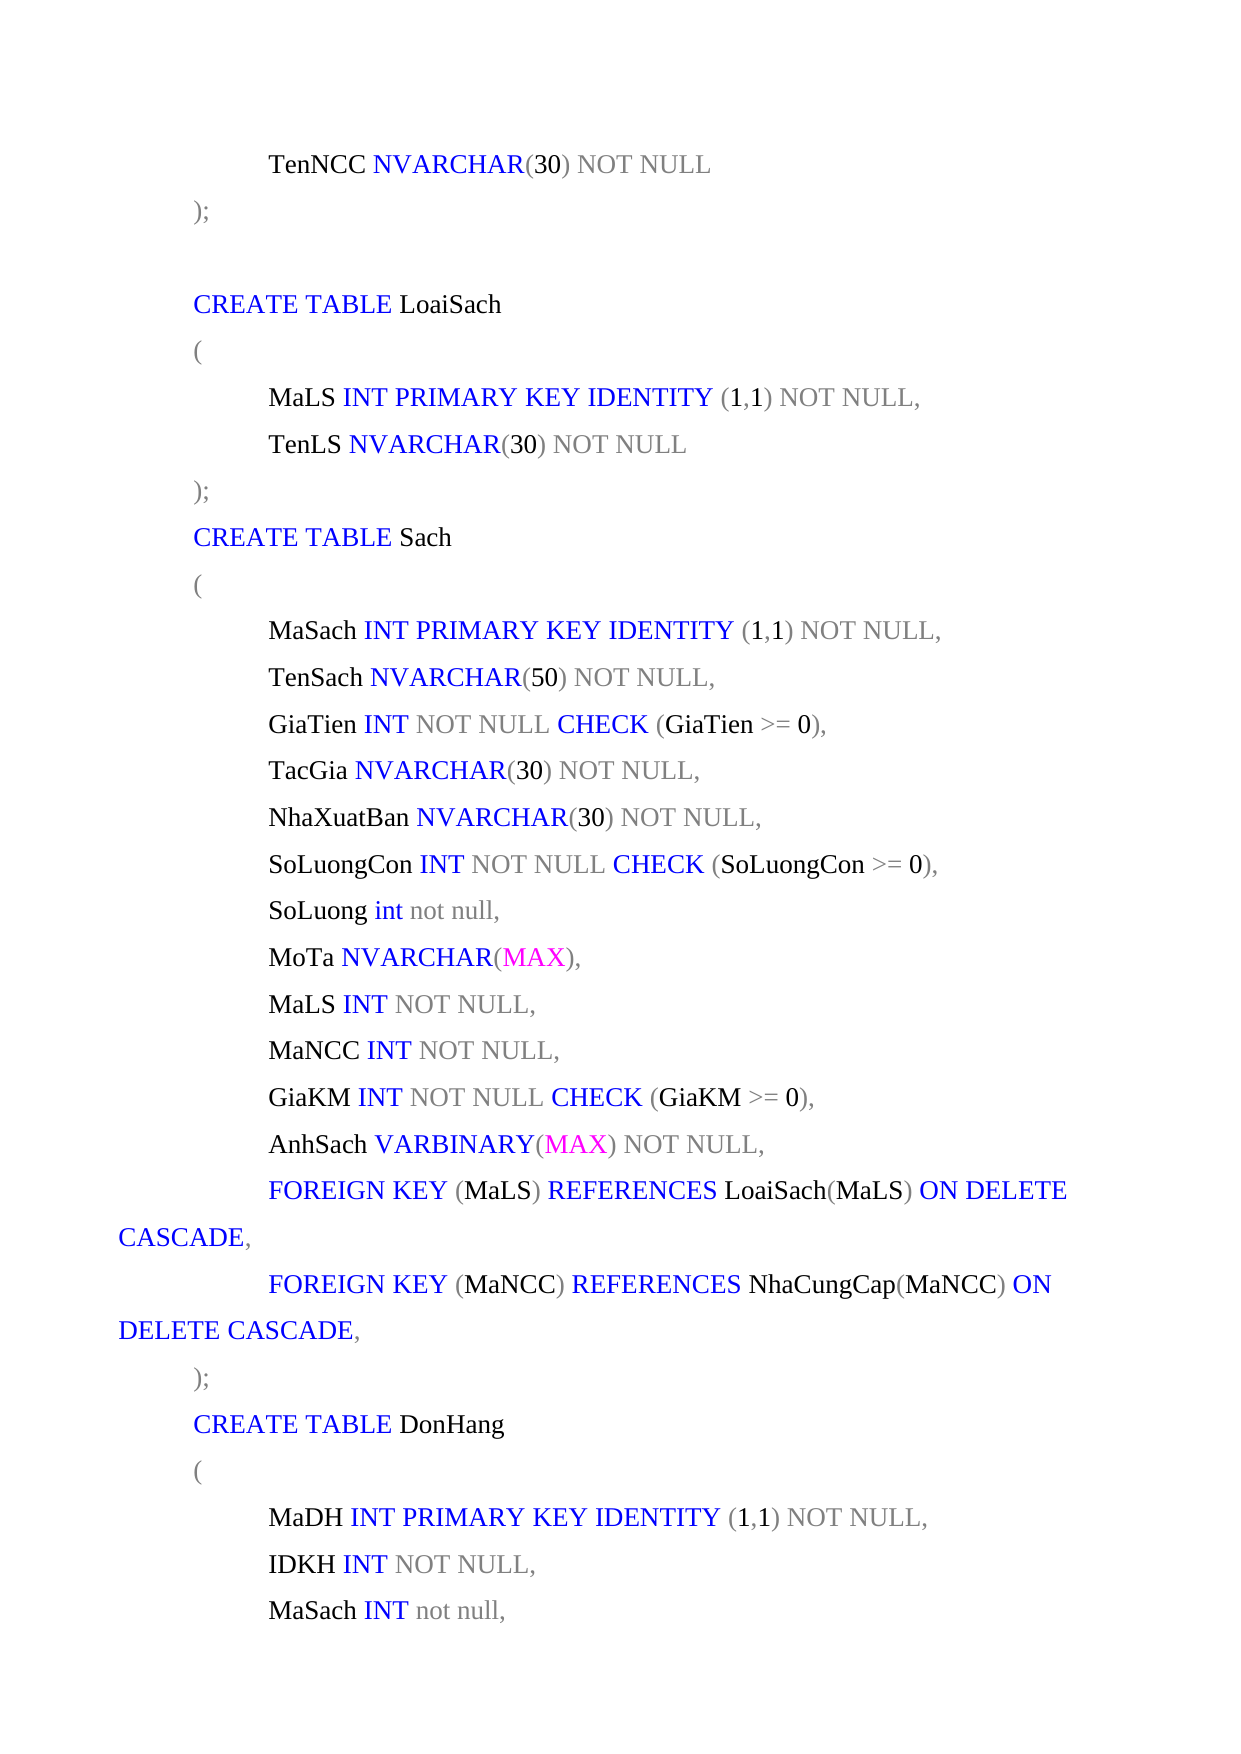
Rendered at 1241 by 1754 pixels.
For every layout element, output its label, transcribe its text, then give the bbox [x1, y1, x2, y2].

text MoTa NVARCHAR(MAX), [118, 941, 1122, 972]
text MaSach INT not null, [118, 1594, 1122, 1626]
text TenLS NVARCHAR(30) NOT NULL [118, 428, 1122, 459]
text ( [118, 568, 1122, 599]
text ); [118, 1361, 1122, 1392]
text CREATE TABLE LoaiSach [118, 288, 1122, 319]
text NhaXuatBan NVARCHAR(30) NOT NULL, [118, 801, 1122, 832]
text IDKH INT NOT NULL, [118, 1548, 1122, 1579]
text MaLS INT PRIMARY KEY IDENTITY (1,1) NOT NULL, [118, 381, 1122, 412]
text GiaKM INT NOT NULL CHECK (GiaKM >= 0), [118, 1081, 1122, 1112]
text GiaTien INT NOT NULL CHECK (GiaTien >= 0), [118, 708, 1122, 739]
text ); [118, 474, 1122, 506]
text MaNCC INT NOT NULL, [118, 1034, 1122, 1066]
text ); [118, 194, 1122, 226]
text MaLS INT NOT NULL, [118, 988, 1122, 1019]
text TenNCC NVARCHAR(30) NOT NULL [118, 148, 1122, 179]
text CREATE TABLE DonHang [118, 1408, 1122, 1439]
text FOREIGN KEY (MaNCC) REFERENCES NhaCungCap(MaNCC) ON DELETE CASCADE, [118, 1268, 1122, 1346]
text MaSach INT PRIMARY KEY IDENTITY (1,1) NOT NULL, [118, 614, 1122, 646]
text SoLuong int not null, [118, 894, 1122, 926]
text CREATE TABLE Sach [118, 521, 1122, 552]
text AnhSach VARBINARY(MAX) NOT NULL, [118, 1128, 1122, 1159]
text ( [118, 334, 1122, 366]
text TacGia NVARCHAR(30) NOT NULL, [118, 754, 1122, 786]
text MaDH INT PRIMARY KEY IDENTITY (1,1) NOT NULL, [118, 1501, 1122, 1532]
text FOREIGN KEY (MaLS) REFERENCES LoaiSach(MaLS) ON DELETE CASCADE, [118, 1174, 1122, 1252]
text ( [118, 1454, 1122, 1486]
text SoLuongCon INT NOT NULL CHECK (SoLuongCon >= 0), [118, 848, 1122, 879]
text TenSach NVARCHAR(50) NOT NULL, [118, 661, 1122, 692]
